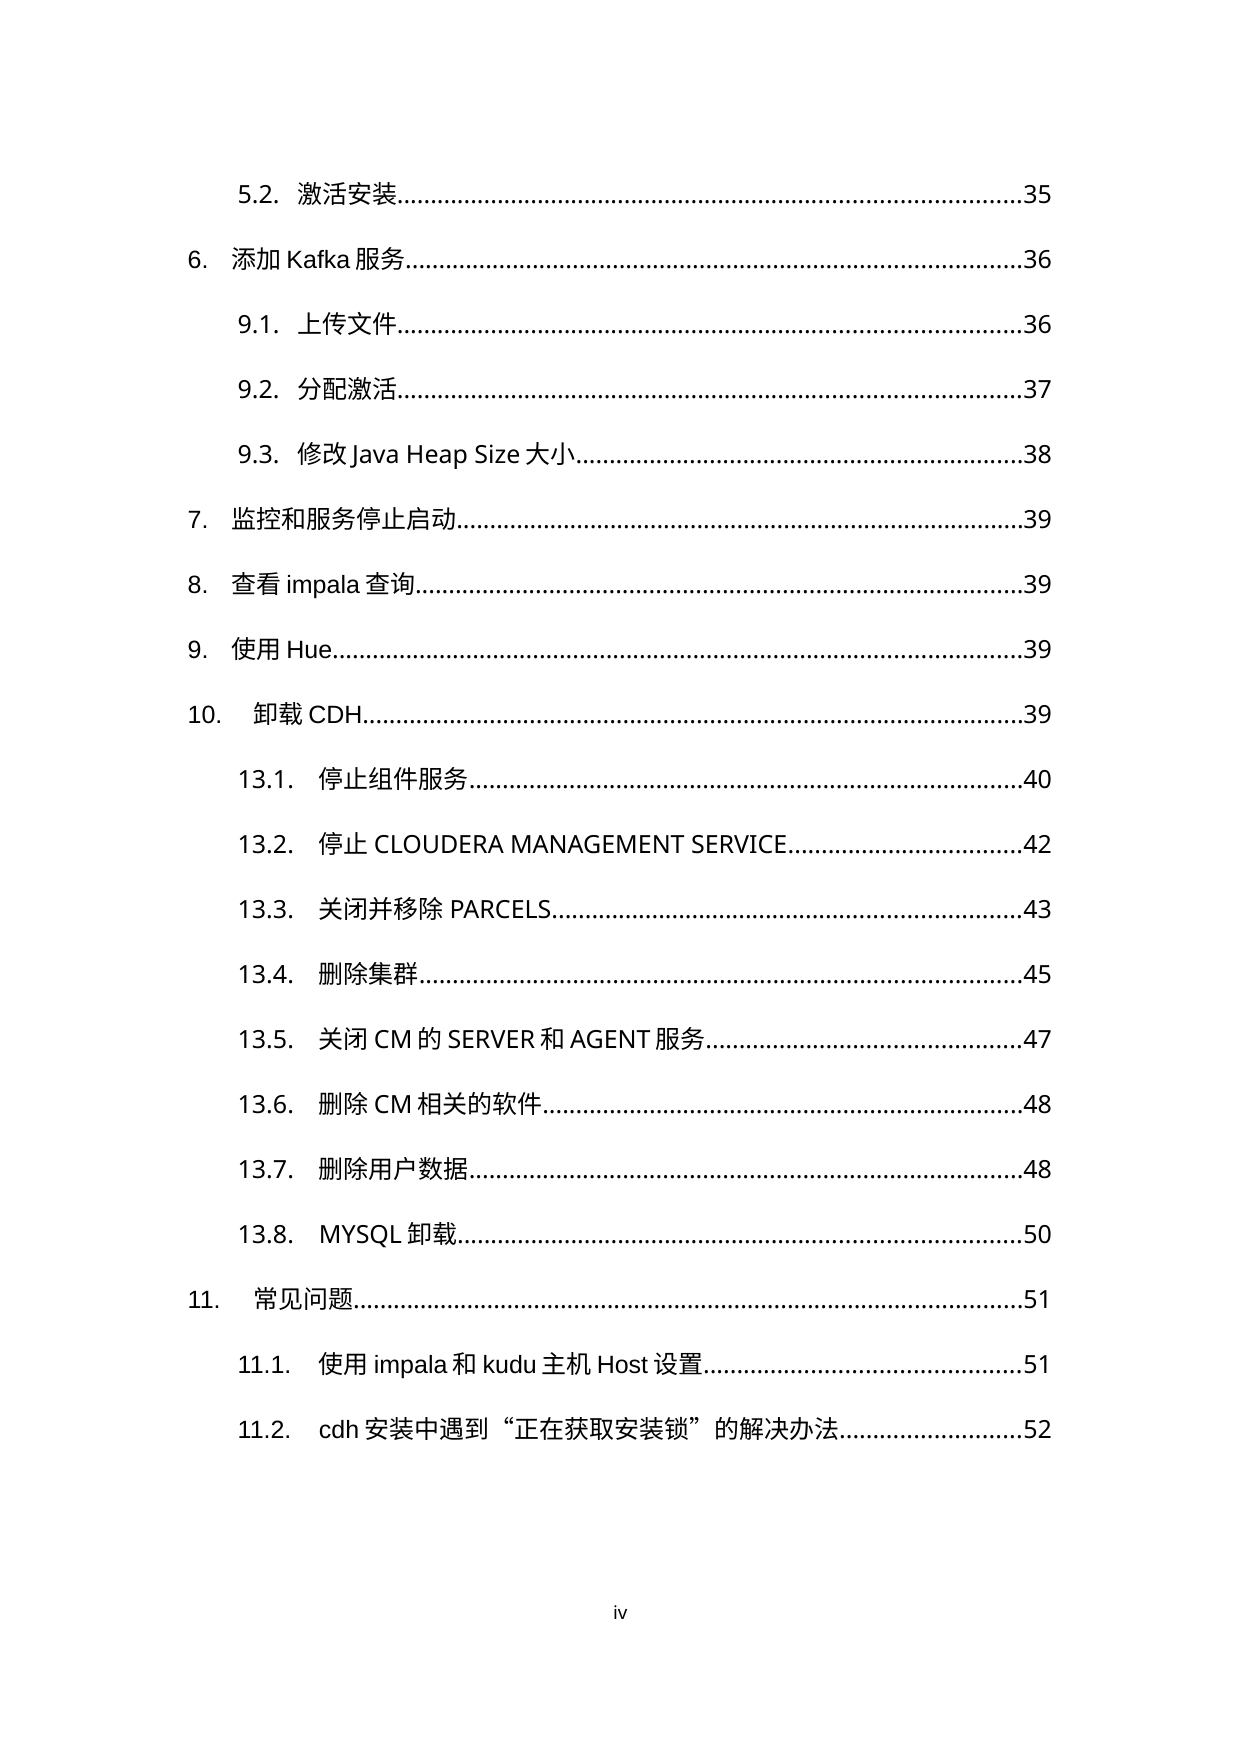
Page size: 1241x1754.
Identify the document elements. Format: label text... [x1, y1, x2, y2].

text 11.2. cdh安装中遇到“正在获取安装锁”的解决办法 52 [237, 1395, 1053, 1460]
text 10. 卸载CDH 39 [187, 680, 1053, 745]
text 7. 监控和服务停止启动 39 [187, 485, 1053, 550]
text 5.2. 激活安装 35 [237, 160, 1053, 225]
text 9.3. 修改Java Heap Size大小 38 [237, 420, 1053, 485]
text 13.6. 删除CM相关的软件 48 [237, 1070, 1053, 1135]
text 13.5. 关闭CM的SERVER和AGENT服务 47 [237, 1005, 1053, 1070]
text 13.3. 关闭并移除 PARCELS 43 [237, 875, 1053, 940]
text 11.1. 使用impala和kudu主机Host设置 51 [237, 1330, 1053, 1395]
text 13.4. 删除集群 45 [237, 940, 1053, 1005]
text 13.7. 删除用户数据 48 [237, 1135, 1053, 1200]
text 9.1. 上传文件 36 [237, 290, 1053, 355]
text 13.8. MYSQL卸载 50 [237, 1200, 1053, 1265]
text 6. 添加Kafka服务 36 [187, 225, 1053, 290]
text 8. 查看impala查询 39 [187, 550, 1053, 615]
text 9. 使用Hue 39 [187, 615, 1053, 680]
text 13.1. 停止组件服务 40 [237, 745, 1053, 810]
text 11. 常见问题 51 [187, 1265, 1053, 1330]
text 13.2. 停止CLOUDERA MANAGEMENT SERVICE 42 [237, 810, 1053, 875]
text 9.2. 分配激活 37 [237, 355, 1053, 420]
